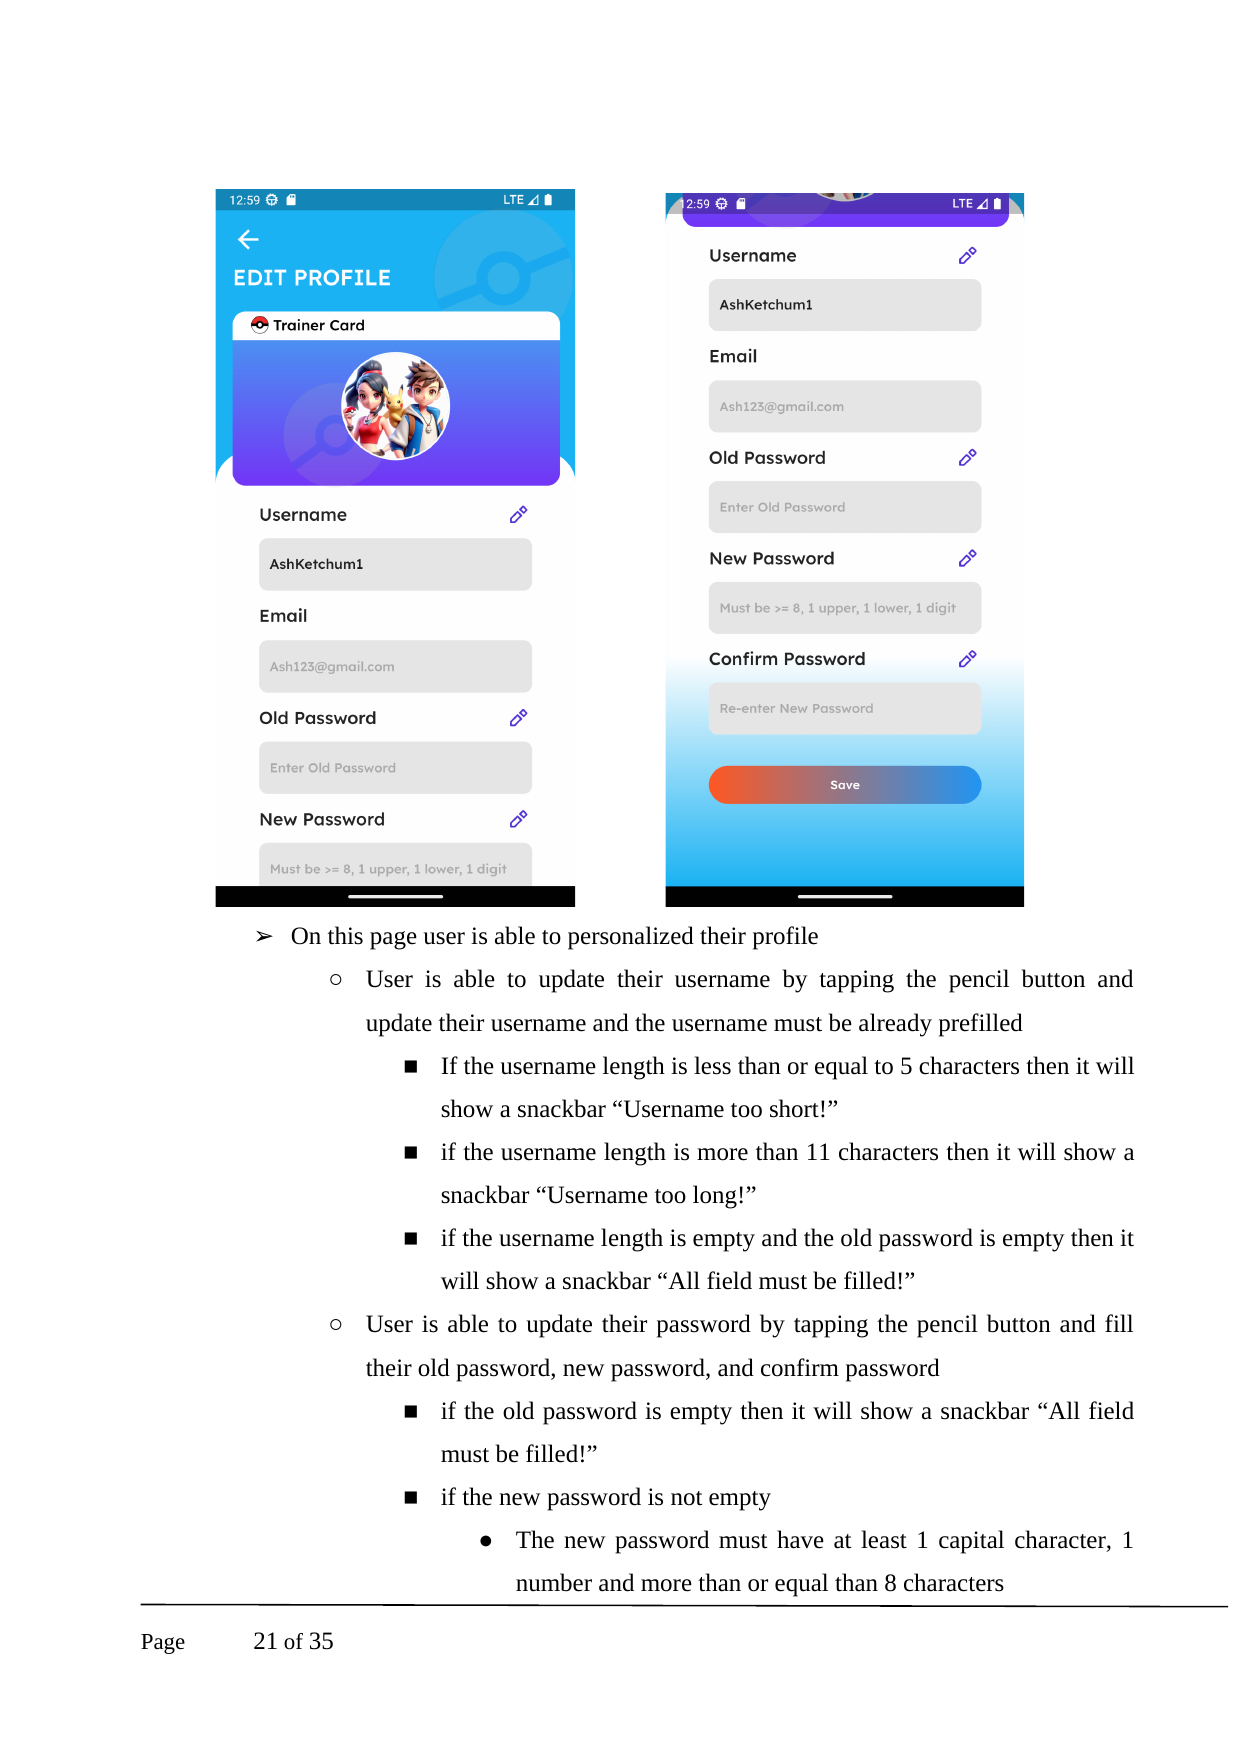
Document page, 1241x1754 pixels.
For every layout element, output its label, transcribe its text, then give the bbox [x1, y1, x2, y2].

list if the username length is more than 11 characters then it will show a snackbar “Username too long!” [403, 1137, 1135, 1209]
list if the new password is not empty [403, 1482, 1135, 1511]
picture [665, 193, 1025, 907]
list if the old password is empty then it will show a snackbar “All field must be filled!” [403, 1396, 1135, 1468]
list The new password must have at least 1 capital character, 1 number and more than or equal than 8 characters [478, 1525, 1135, 1597]
list If the username length is less than or equal to 5 characters then it will show a snackbar “Username too short!” [403, 1051, 1135, 1123]
list if the username length is empty and the old password is empty then it will show a snackbar “All field must be filled!” [403, 1223, 1135, 1295]
list User is able to update their username by tapping the pencil button and update their username and the username must be already prefilled [328, 964, 1135, 1036]
list User is able to update their password by tapping the pencil button and fill their old password, new password, and confirm password [328, 1309, 1135, 1381]
list On this page user is able to personalized their profile [253, 921, 1135, 950]
picture [215, 189, 575, 907]
